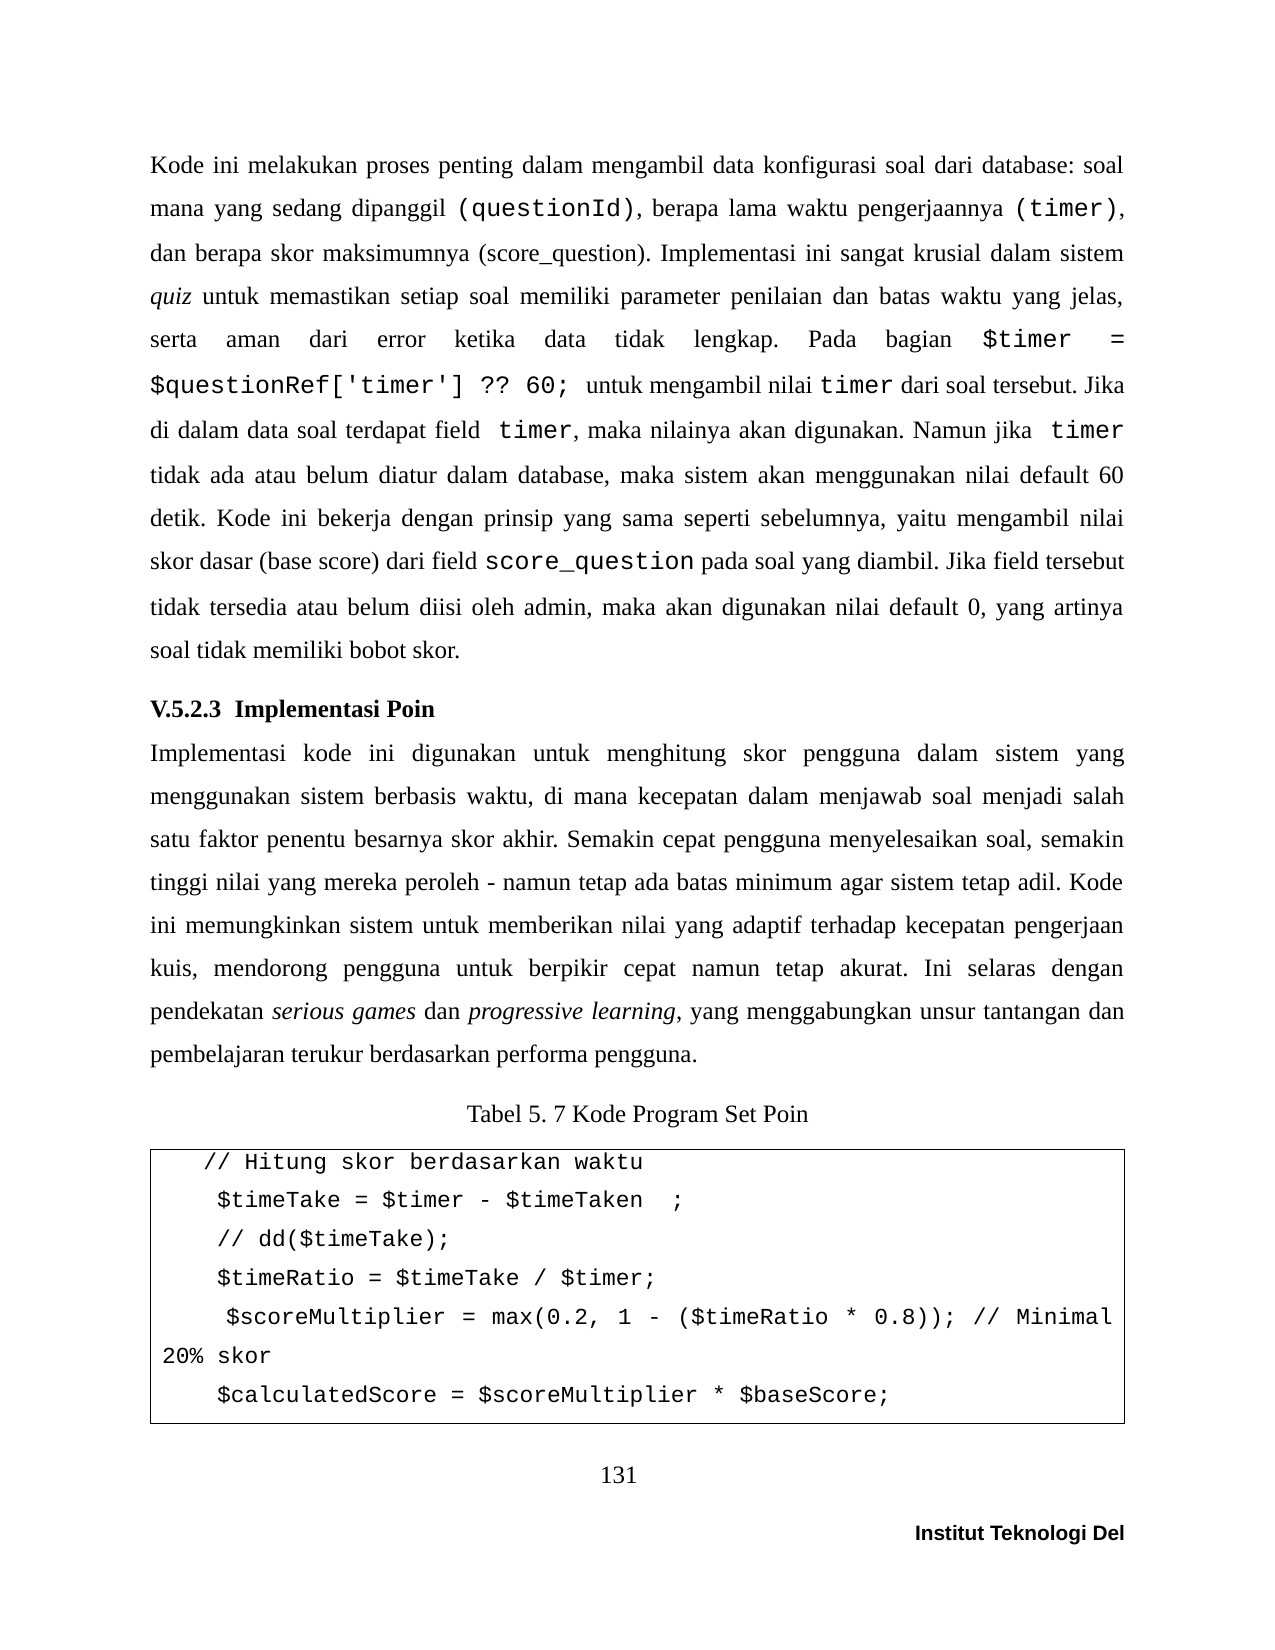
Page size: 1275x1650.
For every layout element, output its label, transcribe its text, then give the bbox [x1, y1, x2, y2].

text Tabel 5. 7 Kode Program Set Poin [150, 1099, 1125, 1128]
text Kode ini melakukan proses penting dalam mengambil data konfigurasi soal dari database: soal mana yang sedang dipanggil (questionId), berapa lama waktu pengerjaannya (timer), dan berapa skor maksimumnya (score_question). Implementasi ini sangat krusial dalam sistem quiz untuk memastikan setiap soal memiliki parameter penilaian dan batas waktu yang jelas, serta aman dari error ketika data tidak lengkap. Pada bagian $timer = $questionRef['timer'] ?? 60; untuk mengambil nilai timer dari soal tersebut. Jika di dalam data soal terdapat field timer, maka nilainya akan digunakan. Namun jika timer tidak ada atau belum diatur dalam database, maka sistem akan menggunakan nilai default 60 detik. Kode ini bekerja dengan prinsip yang sama seperti sebelumnya, yaitu mengambil nilai skor dasar (base score) dari field score_question pada soal yang diambil. Jika field tersebut tidak tersedia atau belum diisi oleh admin, maka akan digunakan nilai default 0, yang artinya soal tidak memiliki bobot skor. [150, 150, 1125, 663]
table_header // Hitung skor berdasarkan waktu $timeTake = $timer - $timeTaken ; // dd($timeTake); $timeRatio = $timeTake / $timer; $scoreMultiplier = max(0.2, 1 - ($timeRatio * 0.8)); // Minimal 20% skor $calculatedScore = $scoreMultiplier * $baseScore; [151, 1150, 1124, 1423]
text Implementasi kode ini digunakan untuk menghitung skor pengguna dalam sistem yang menggunakan sistem berbasis waktu, di mana kecepatan dalam menjawab soal menjadi salah satu faktor penentu besarnya skor akhir. Semakin cepat pengguna menyelesaikan soal, semakin tinggi nilai yang mereka peroleh - namun tetap ada batas minimum agar sistem tetap adil. Kode ini memungkinkan sistem untuk memberikan nilai yang adaptif terhadap kecepatan pengerjaan kuis, mendorong pengguna untuk berpikir cepat namun tetap akurat. Ini selaras dengan pendekatan serious games dan progressive learning, yang menggabungkan unsur tantangan dan pembelajaran terukur berdasarkan performa pengguna. [150, 738, 1125, 1068]
subtitle Implementasi Poin [150, 694, 1125, 723]
